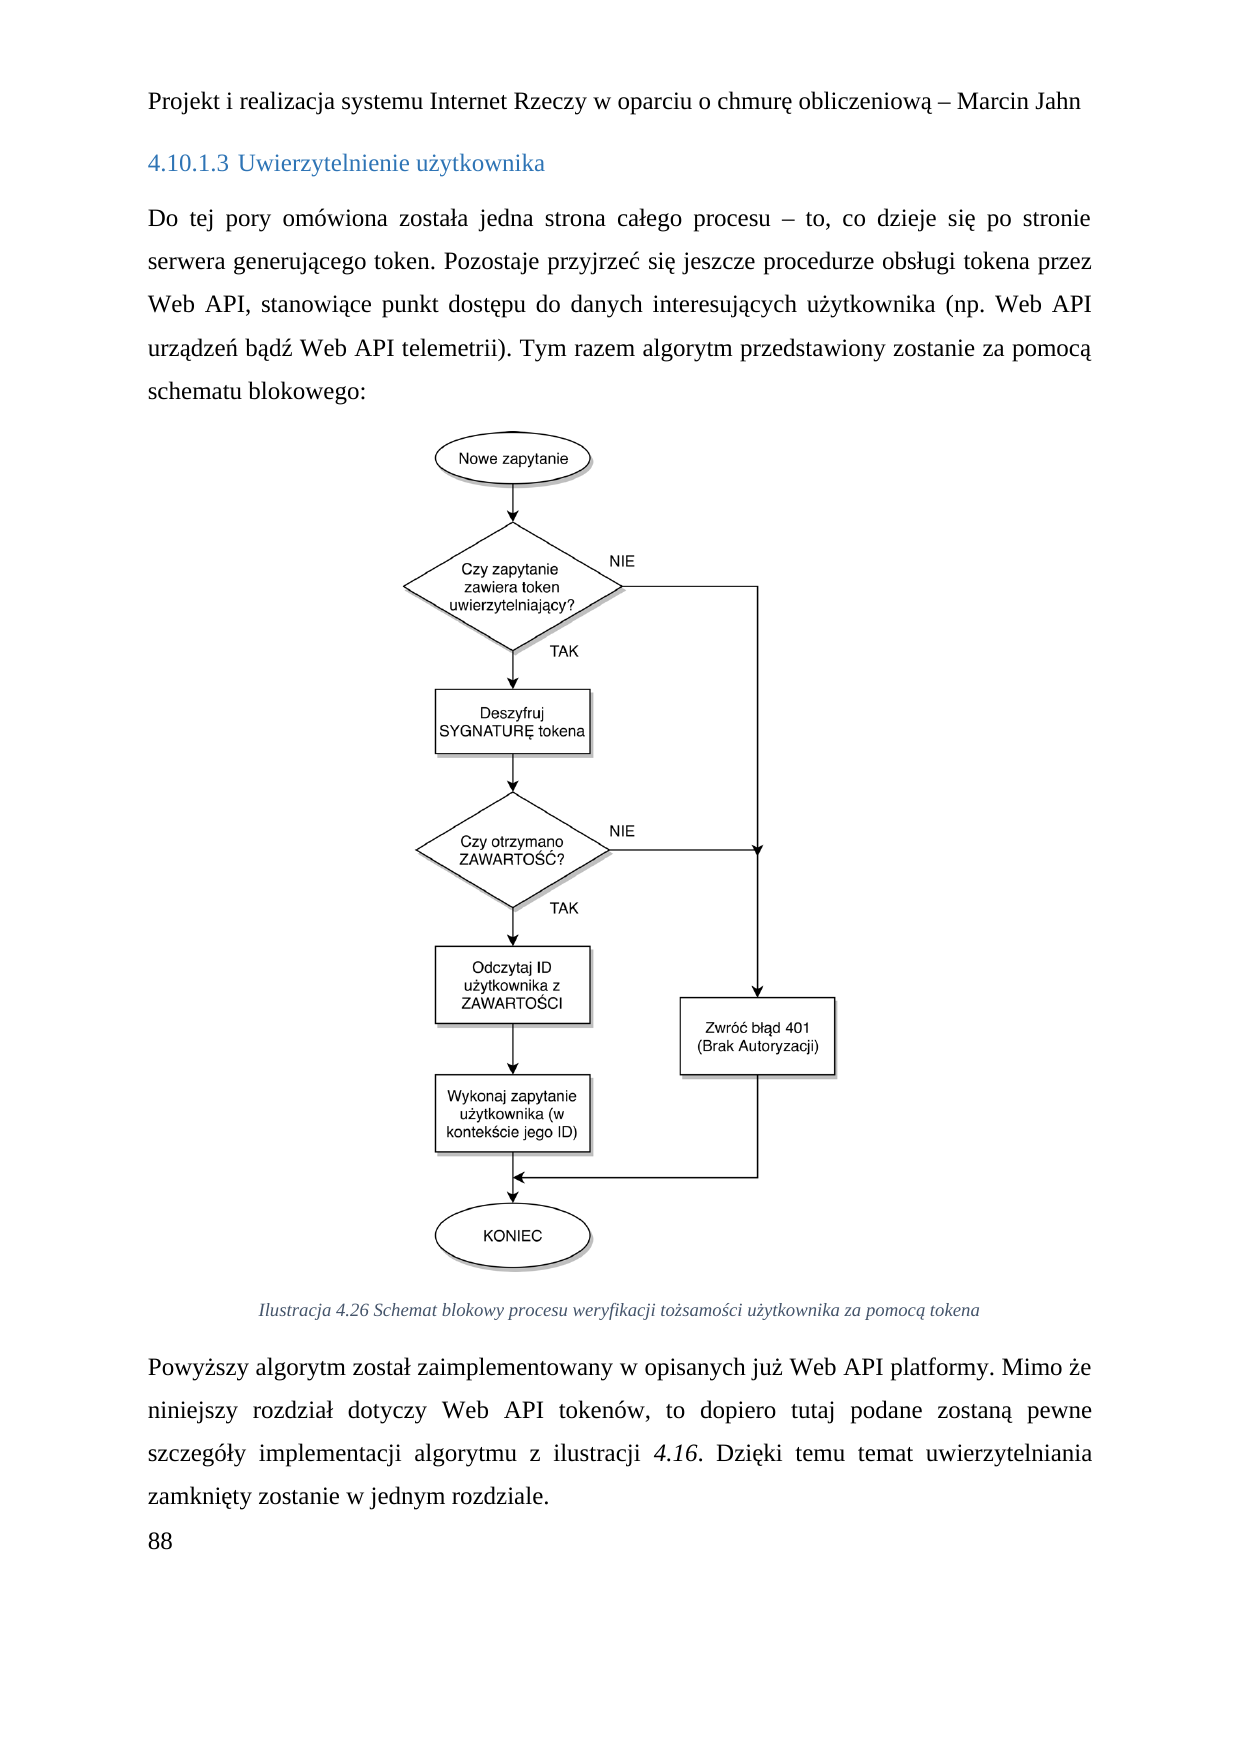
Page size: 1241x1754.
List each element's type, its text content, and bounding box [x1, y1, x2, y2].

text Powyższy algorytm został zaimplementowany w opisanych już Web API platformy. Mimo że niniejszy rozdział dotyczy Web API tokenów, to dopiero tutaj podane zostaną pewne szczegóły implementacji algorytmu z ilustracji 4.16. Dzięki temu temat uwierzytelniania zamknięty zostanie w jednym rozdziale. [148, 1352, 1093, 1510]
picture [402, 431, 838, 1272]
text Do tej pory omówiona została jedna strona całego procesu – to, co dzieje się po stronie serwera generującego token. Pozostaje przyjrzeć się jeszcze procedurze obsługi tokena przez Web API, stanowiące punkt dostępu do danych interesujących użytkownika (np. Web API urządzeń bądź Web API telemetrii). Tym razem algorytm przedstawiony zostanie za pomocą schematu blokowego: [148, 203, 1093, 404]
subtitle Uwierzytelnienie użytkownika [148, 148, 1093, 176]
